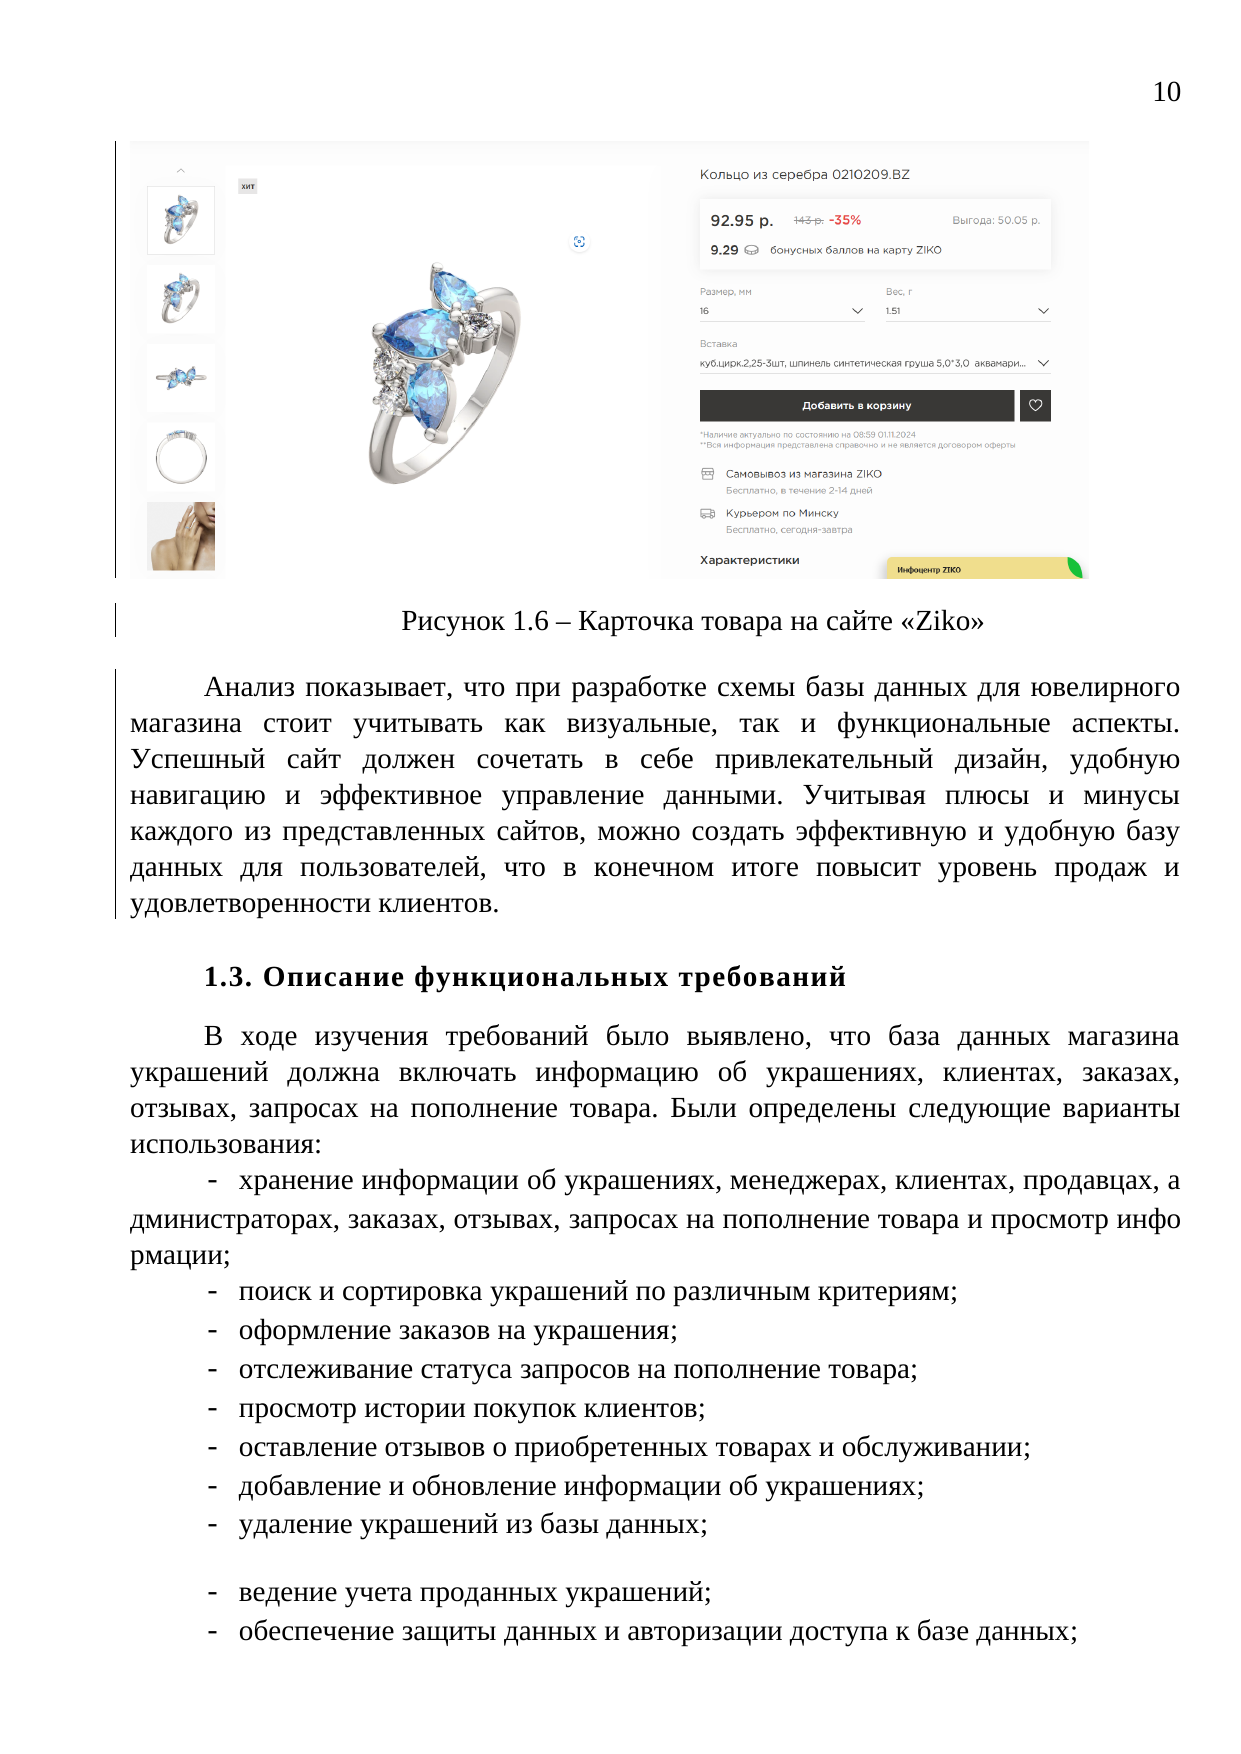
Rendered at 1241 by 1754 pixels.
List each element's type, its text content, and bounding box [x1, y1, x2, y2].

list Рисунок 1.6 – Карточка товара на сайте «Ziko» [205, 603, 1181, 637]
text В ходе изучения требований было выявлено, что база данных магазина украшений должна включать информацию об украшениях, клиентах, заказах, отзывах, запросах на пополнение товара. Были определены следующие варианты использования: [130, 1018, 1181, 1160]
list Описание функциональных требований [204, 959, 1181, 993]
list отслеживание статуса запросов на пополнение товара; [130, 1351, 1181, 1387]
list оформление заказов на украшения; [130, 1312, 1181, 1348]
list просмотр истории покупок клиентов; [130, 1390, 1181, 1426]
list поиск и сортировка украшений по различным критериям; [130, 1273, 1181, 1309]
list ведение учета проданных украшений; [130, 1574, 1181, 1611]
list удаление украшений из базы данных; [130, 1506, 1181, 1542]
text Анализ показывает, что при разработке схемы базы данных для ювелирного магазина стоит учитывать как визуальные, так и функциональные аспекты. Успешный сайт должен сочетать в себе привлекательный дизайн, удобную навигацию и эффективное управление данными. Учитывая плюсы и минусы каждого из представленных сайтов, можно создать эффективную и удобную базу данных для пользователей, что в конечном итоге повысит уровень продаж и удовлетворенности клиентов. [130, 669, 1181, 919]
picture [129, 141, 1090, 579]
list хранение информации об украшениях, менеджерах, клиентах, продавцах, администраторах, заказах, отзывах, запросах на пополнение товара и просмотр информации; [130, 1162, 1181, 1271]
list обеспечение защиты данных и авторизации доступа к базе данных; [130, 1613, 1181, 1649]
list добавление и обновление информации об украшениях; [130, 1468, 1181, 1504]
list оставление отзывов о приобретенных товарах и обслуживании; [130, 1429, 1181, 1465]
